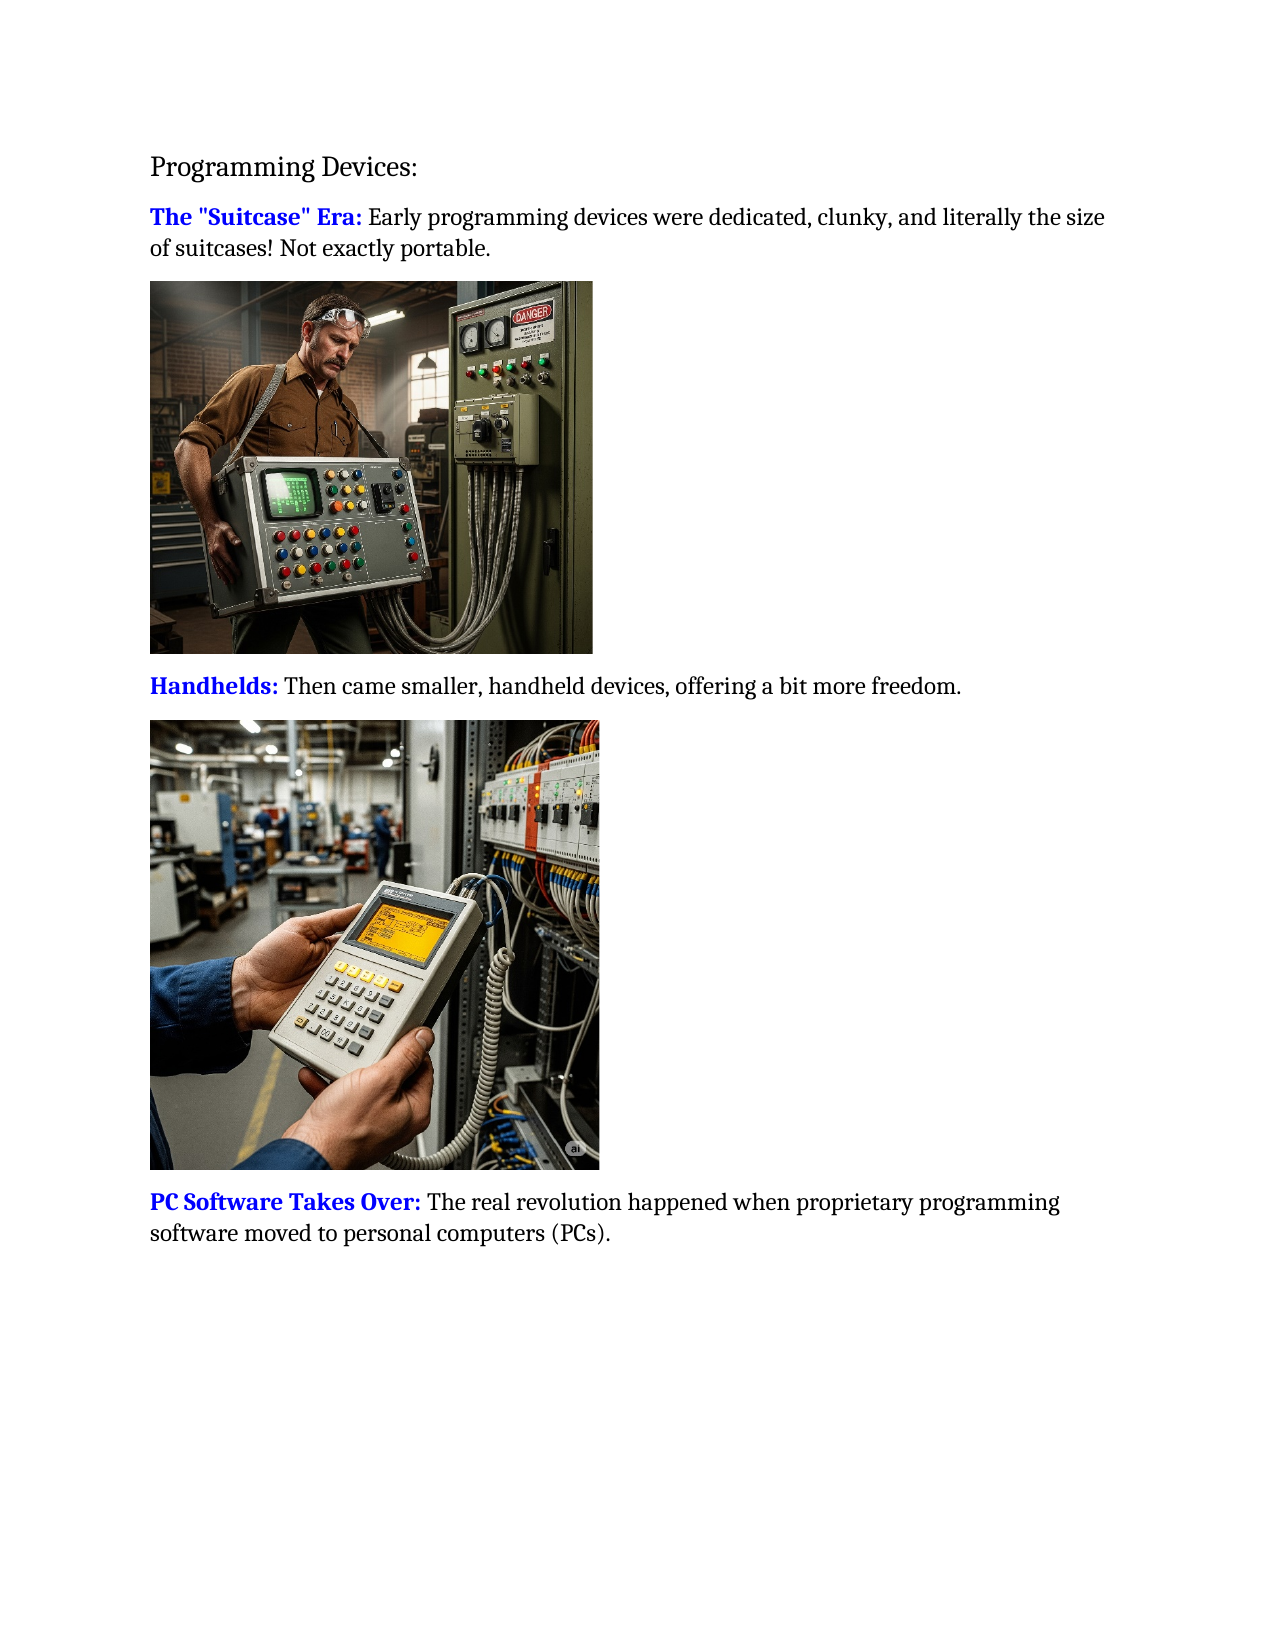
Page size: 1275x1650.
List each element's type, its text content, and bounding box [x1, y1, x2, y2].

text Programming Devices: [150, 150, 1125, 183]
picture [150, 281, 593, 654]
picture [150, 720, 600, 1170]
text The "Suitcase" Era: Early programming devices were dedicated, clunky, and literally the size of suitcases! Not exactly portable. [150, 203, 1125, 263]
text PC Software Takes Over: The real revolution happened when proprietary programming software moved to personal computers (PCs). [150, 1188, 1125, 1248]
text Handhelds: Then came smaller, handheld devices, offering a bit more freedom. [150, 672, 1125, 701]
